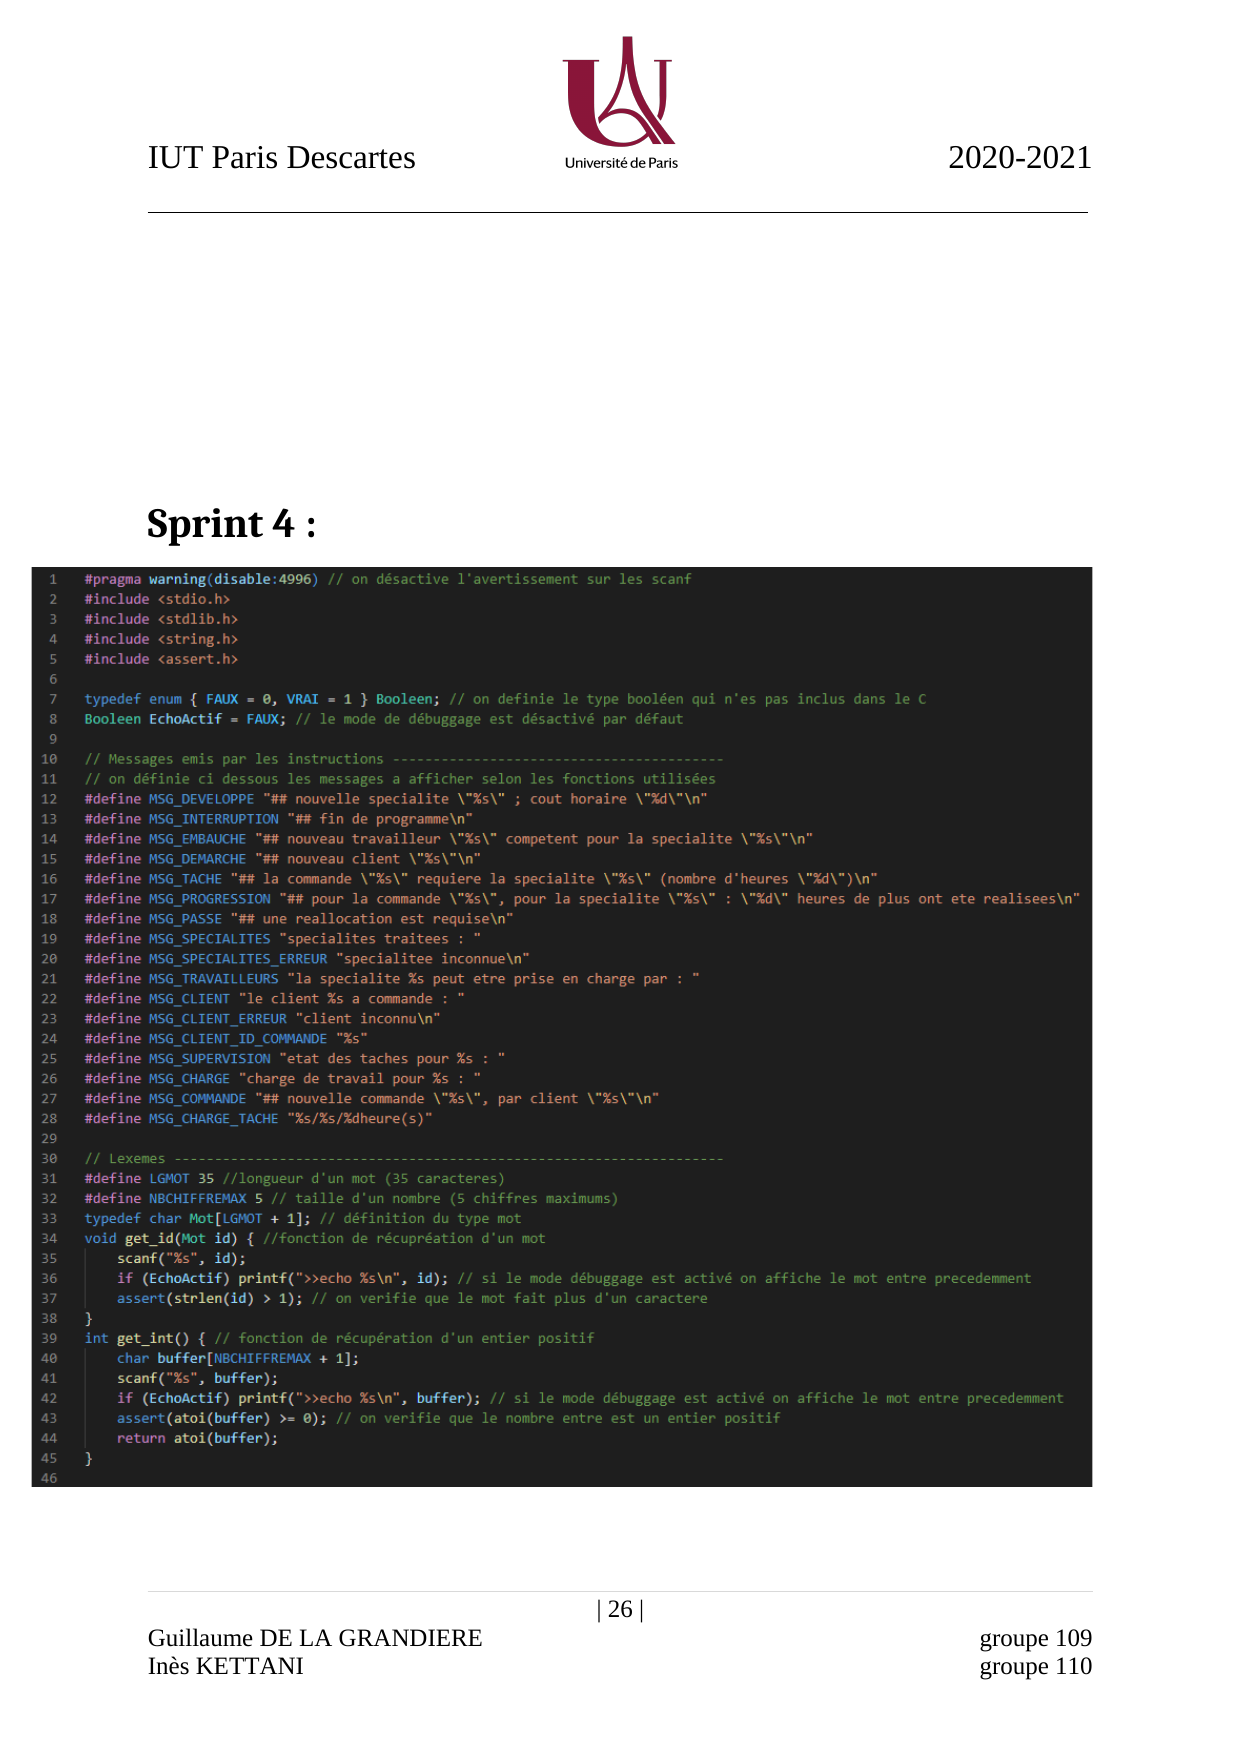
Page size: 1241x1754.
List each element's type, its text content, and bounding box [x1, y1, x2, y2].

picture [553, 35, 687, 169]
picture [31, 567, 1093, 1487]
subtitle Sprint 4 : [148, 500, 1093, 548]
